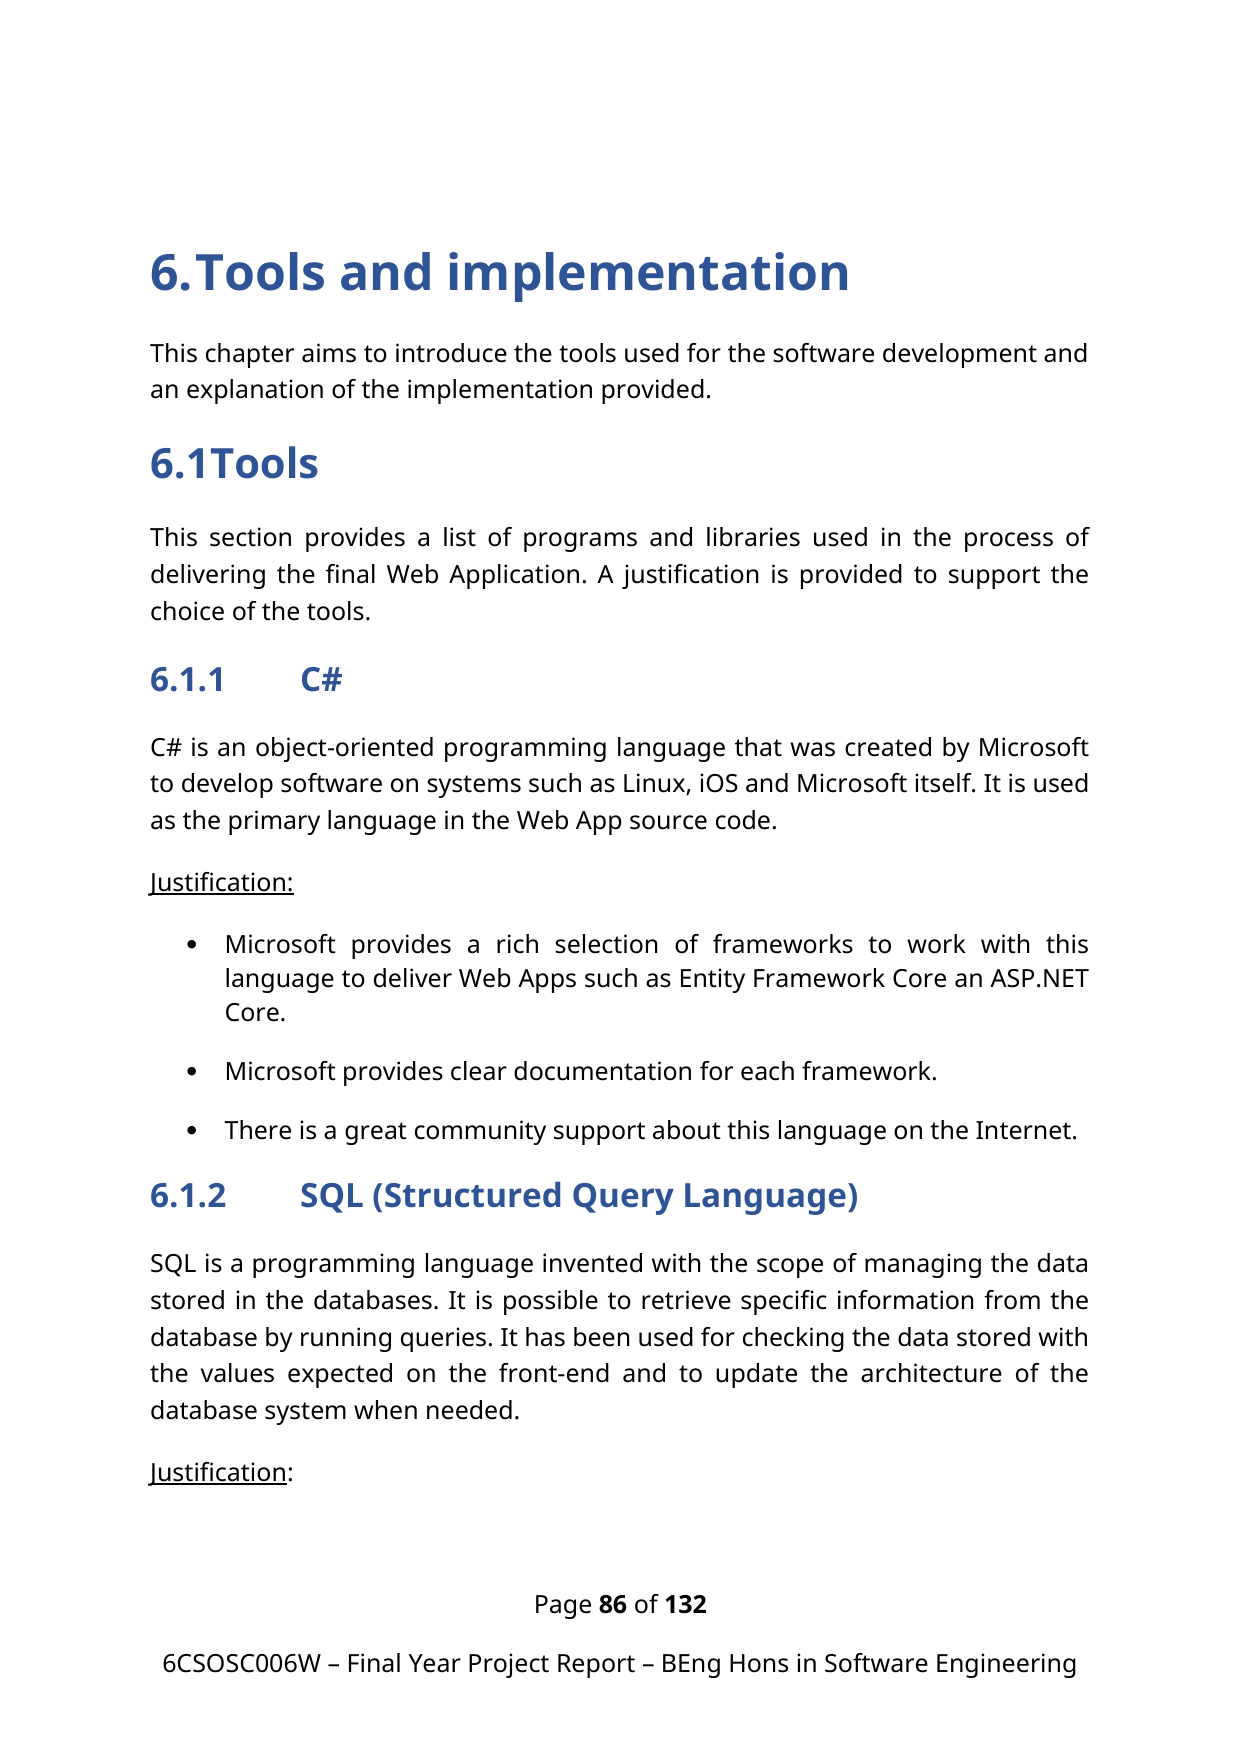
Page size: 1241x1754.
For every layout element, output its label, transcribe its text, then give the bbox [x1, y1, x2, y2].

subtitle Tools [150, 434, 1090, 491]
text SQL is a programming language invented with the scope of managing the data stored in the databases. It is possible to retrieve specific information from the database by running queries. It has been used for checking the data stored with the values expected on the front-end and to update the architecture of the database system when needed. [150, 1246, 1090, 1427]
subtitle SQL (Structured Query Language) [150, 1172, 1090, 1217]
text This chapter aims to introduce the tools used for the software development and an explanation of the implementation provided. [150, 335, 1090, 406]
subtitle C# [150, 655, 1090, 701]
text Justification: [150, 865, 1090, 899]
subtitle Tools and implementation [150, 237, 1090, 305]
text C# is an object-oriented programming language that was created by Microsoft to develop software on systems such as Linux, iOS and Microsoft itself. It is used as the primary language in the Web App source code. [150, 729, 1090, 837]
list Microsoft provides a rich selection of frameworks to work with this language to deliver Web Apps such as Entity Framework Core an ASP.NET Core. [187, 926, 1090, 1029]
text This section provides a list of programs and libraries used in the process of delivering the final Web Application. A justification is provided to support the choice of the tools. [150, 520, 1090, 628]
list There is a great community support about this language on the Internet. [187, 1113, 1090, 1147]
text Justification: [150, 1454, 1090, 1489]
list Microsoft provides clear documentation for each framework. [187, 1054, 1090, 1088]
